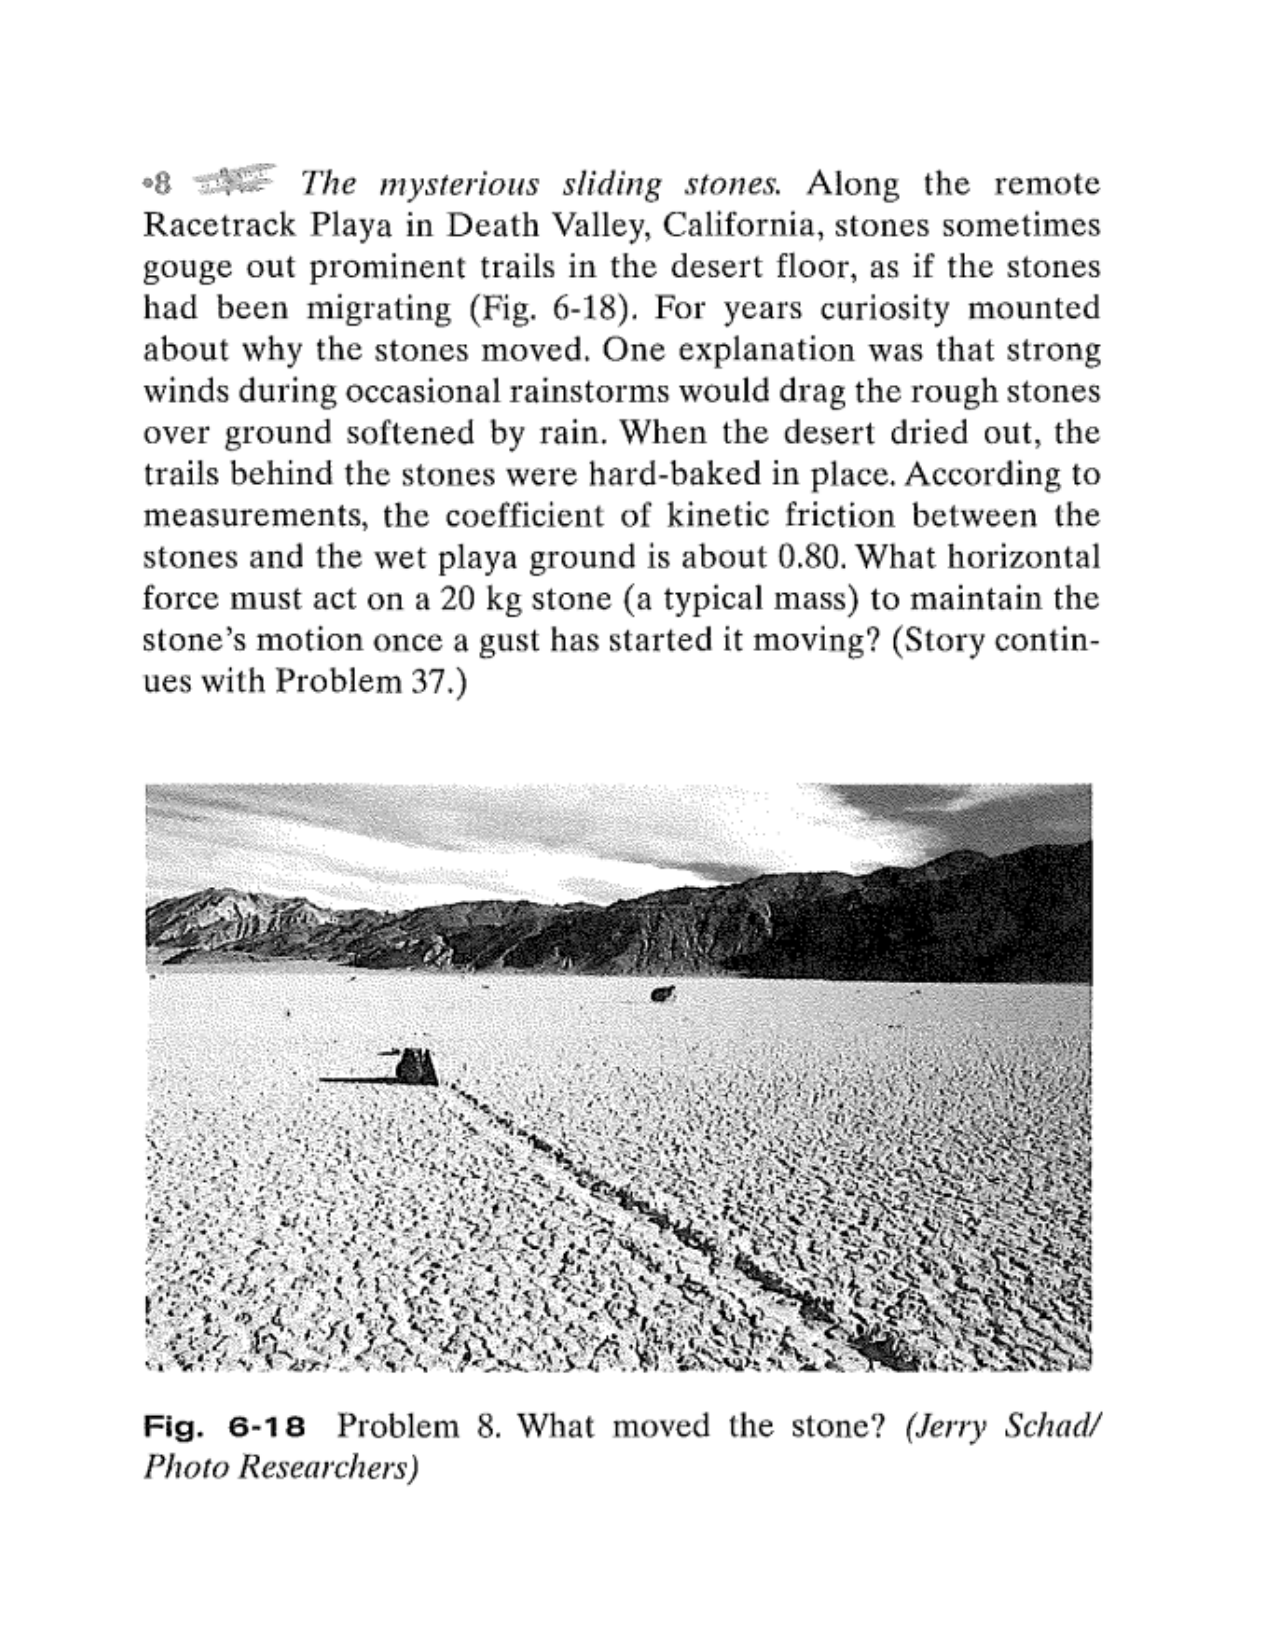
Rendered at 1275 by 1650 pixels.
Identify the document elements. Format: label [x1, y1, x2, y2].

picture [135, 150, 1129, 1501]
